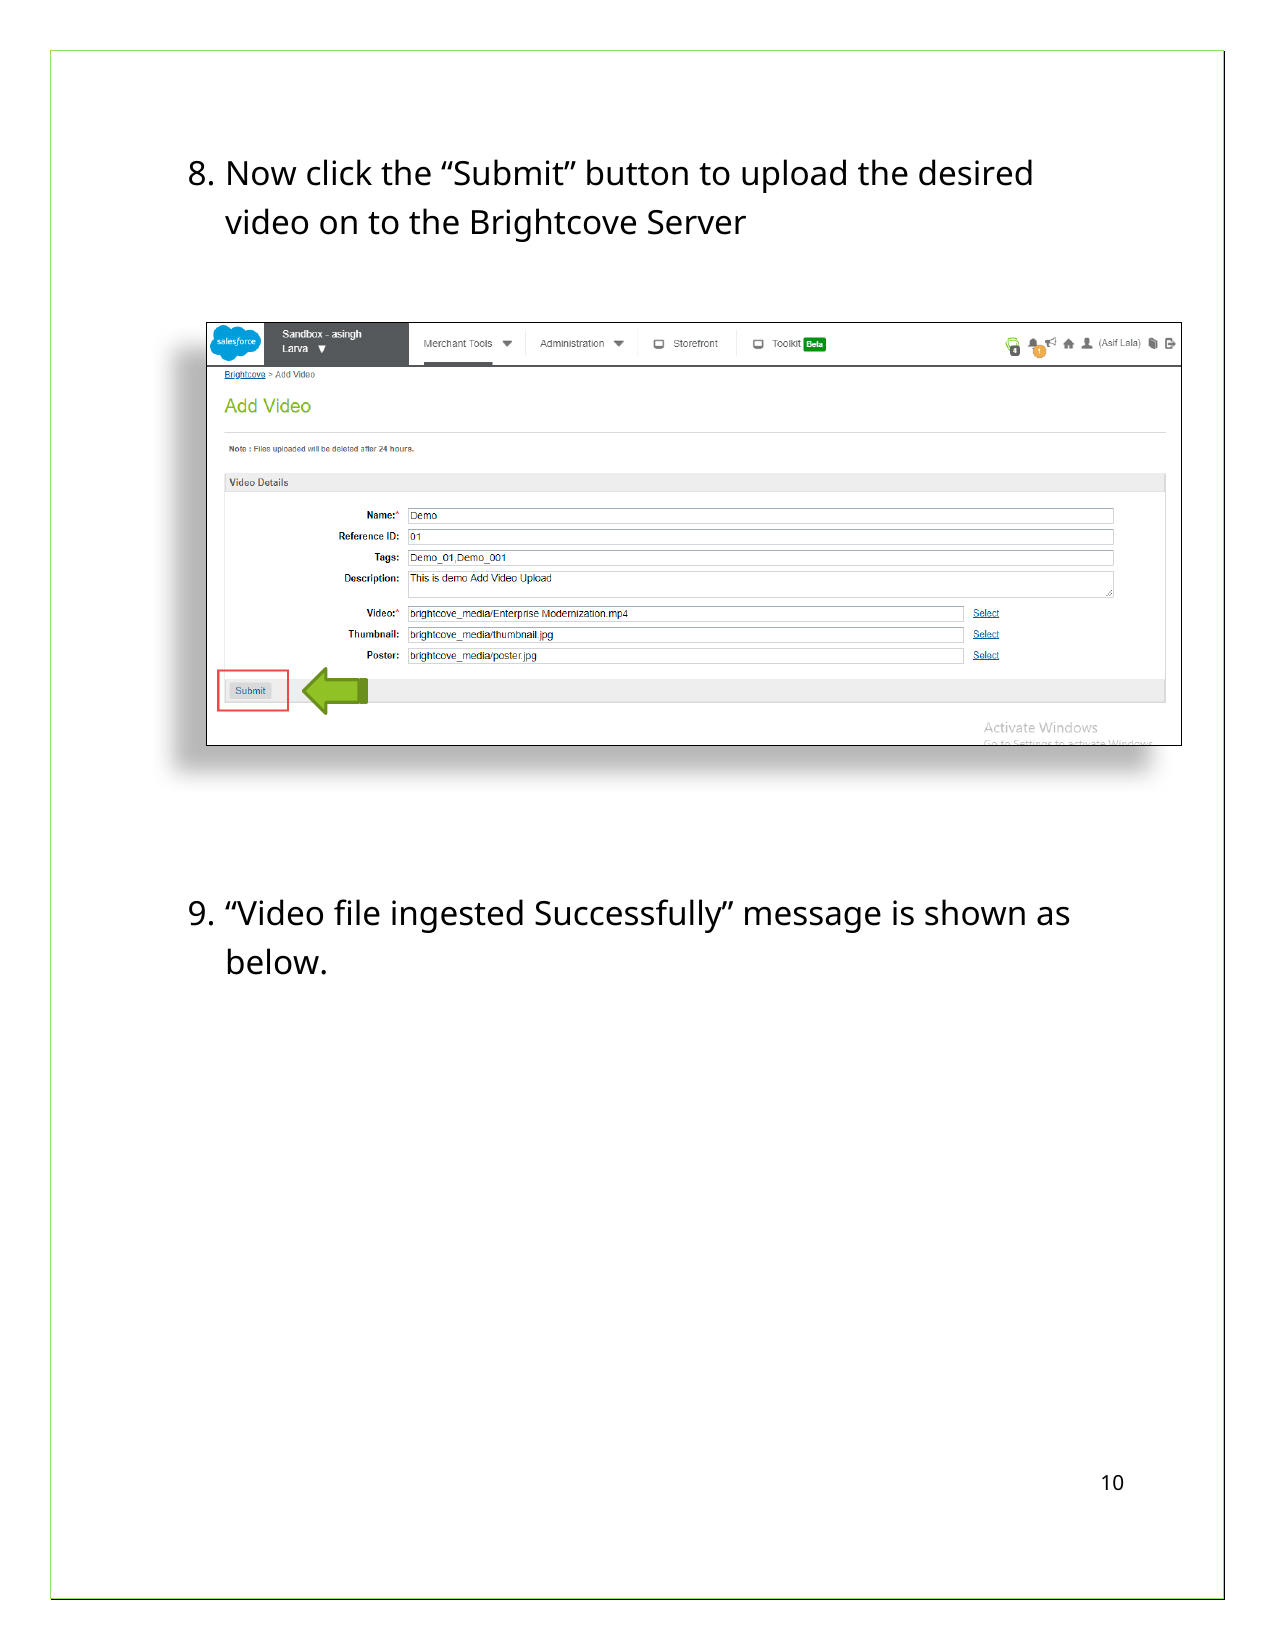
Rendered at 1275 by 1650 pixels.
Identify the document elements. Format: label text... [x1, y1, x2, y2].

list “Video file ingested Successfully” message is shown as below. [187, 890, 1124, 984]
list Now click the “Submit” button to upload the desired video on to the Brightcove Server [187, 150, 1124, 244]
picture [207, 323, 1181, 745]
